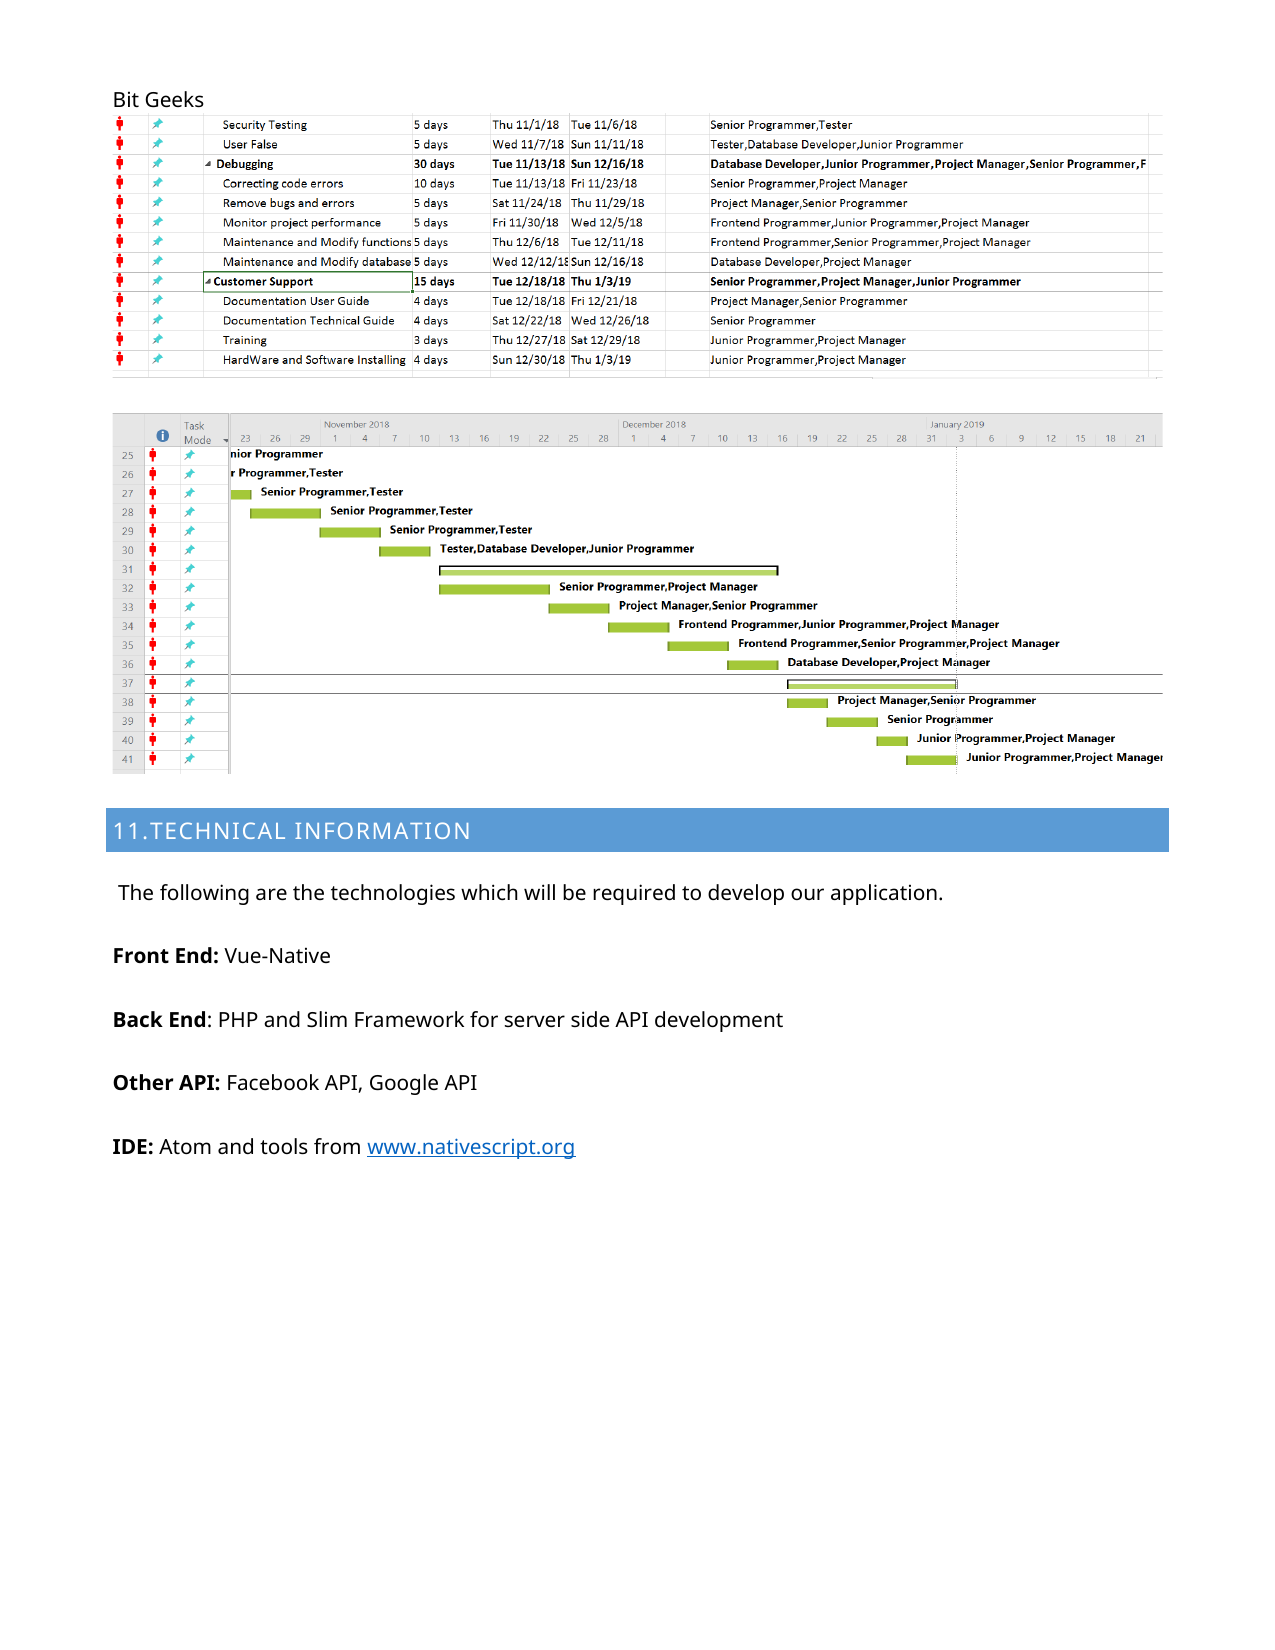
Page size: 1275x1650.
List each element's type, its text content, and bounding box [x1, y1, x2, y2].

text Front End: Vue-Native [112, 942, 1162, 970]
picture [112, 113, 1163, 379]
picture [112, 413, 1163, 774]
text Back End: PHP and Slim Framework for server side API development [112, 1005, 1162, 1033]
subtitle Technical Information [113, 815, 1162, 846]
text IDE: Atom and tools from www.nativescript.org [112, 1132, 1162, 1160]
text The following are the technologies which will be required to develop our application. [112, 878, 1162, 907]
text Other API: Facebook API, Google API [112, 1068, 1162, 1097]
